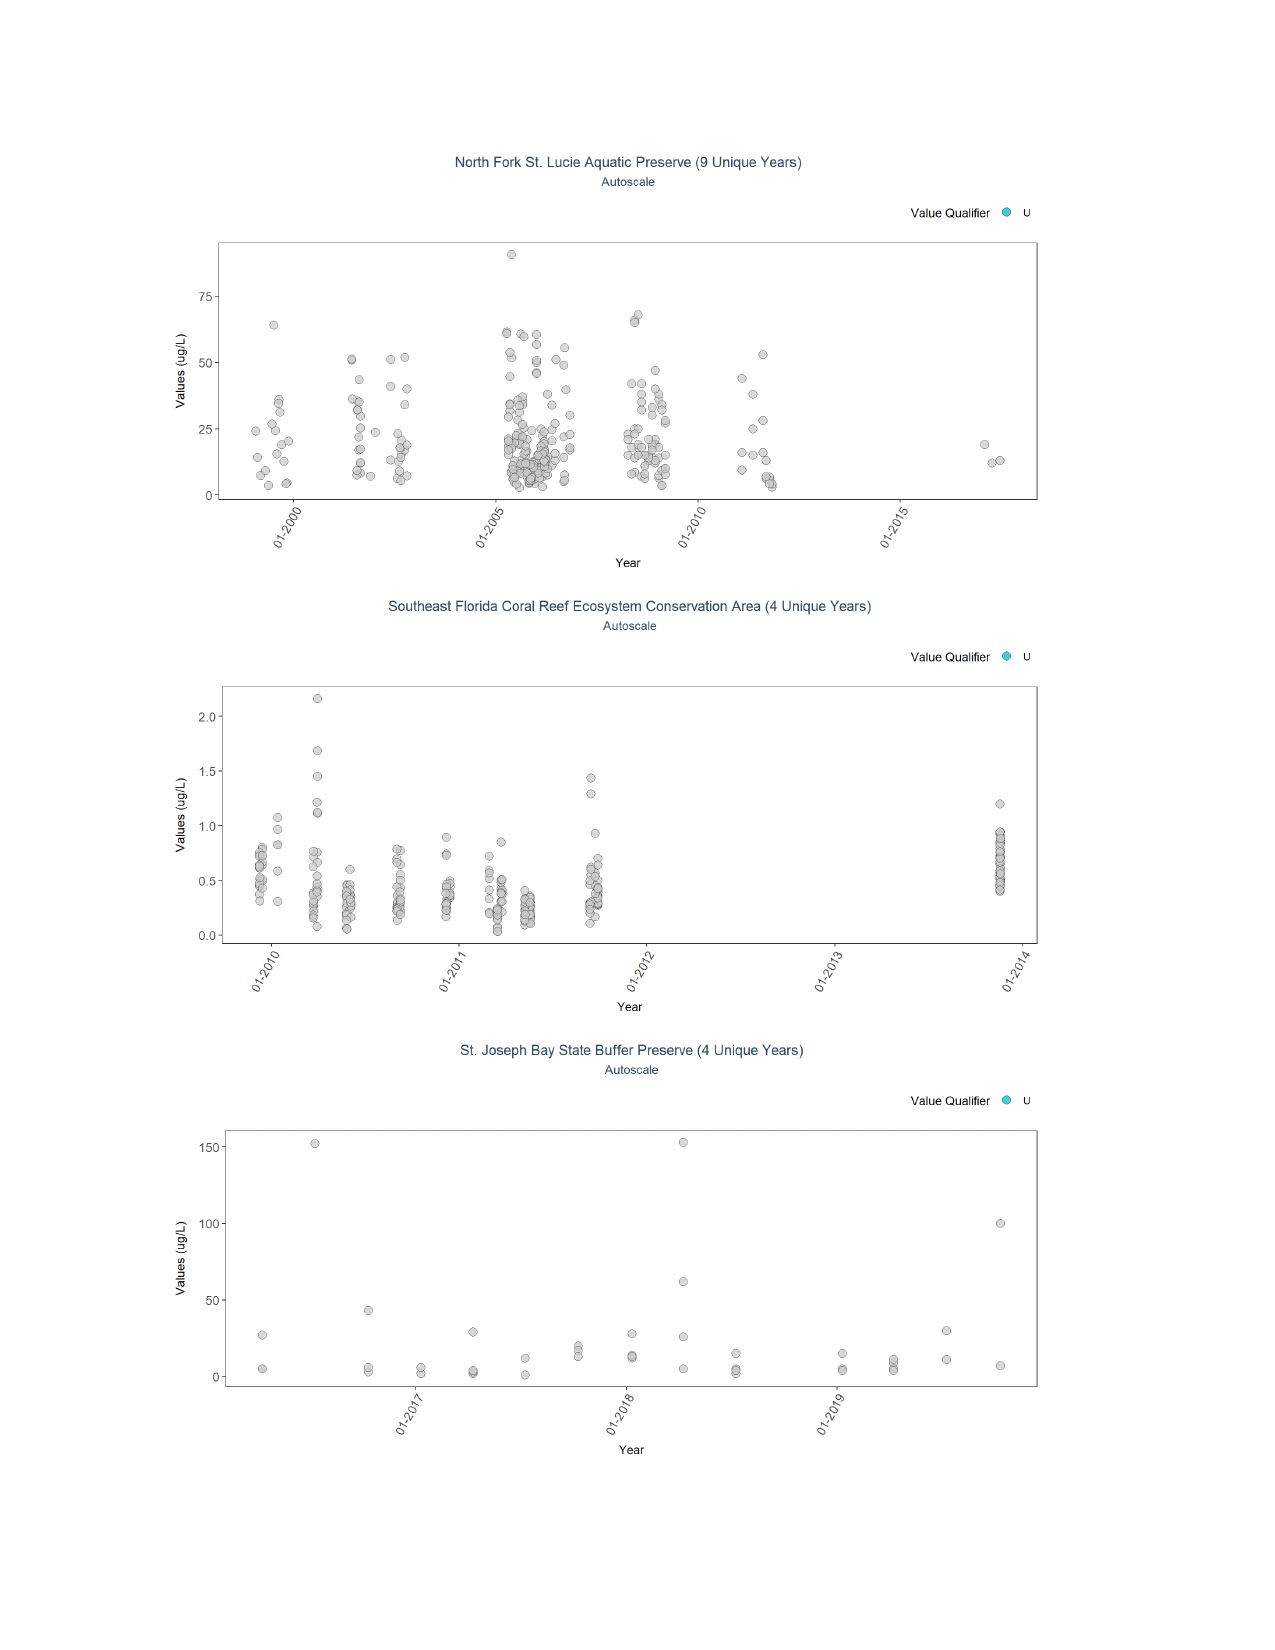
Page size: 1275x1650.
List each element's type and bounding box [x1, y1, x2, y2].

picture [168, 150, 1044, 588]
picture [168, 593, 1044, 1032]
picture [168, 1037, 1044, 1475]
